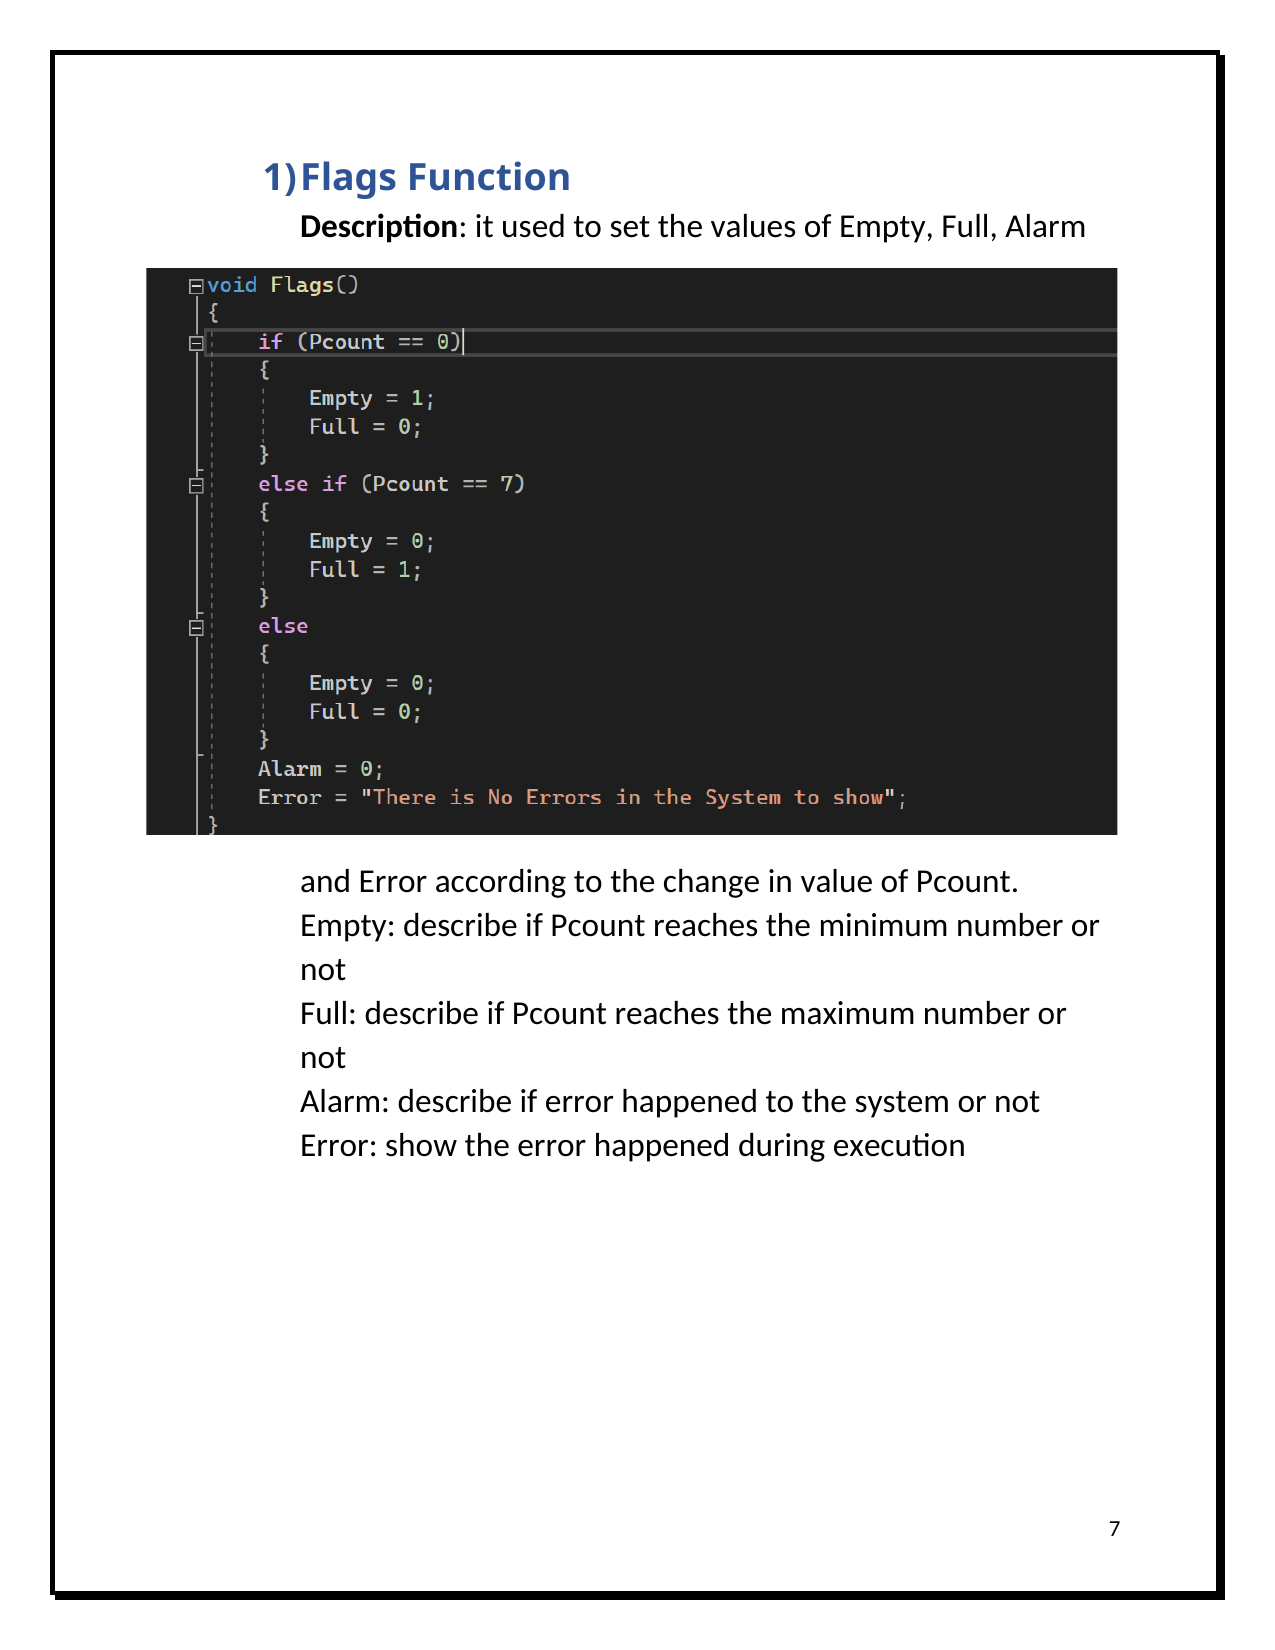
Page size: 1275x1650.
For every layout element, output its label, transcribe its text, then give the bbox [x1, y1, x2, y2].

picture [145, 268, 1117, 834]
list Empty: describe if Pcount reaches the minimum number or not [300, 904, 1120, 989]
text Flags Function [262, 150, 1120, 201]
list Full: describe if Pcount reaches the maximum number or not [300, 992, 1120, 1077]
list Alarm: describe if error happened to the system or not [300, 1080, 1120, 1121]
list Error: show the error happened during execution [300, 1124, 1120, 1164]
